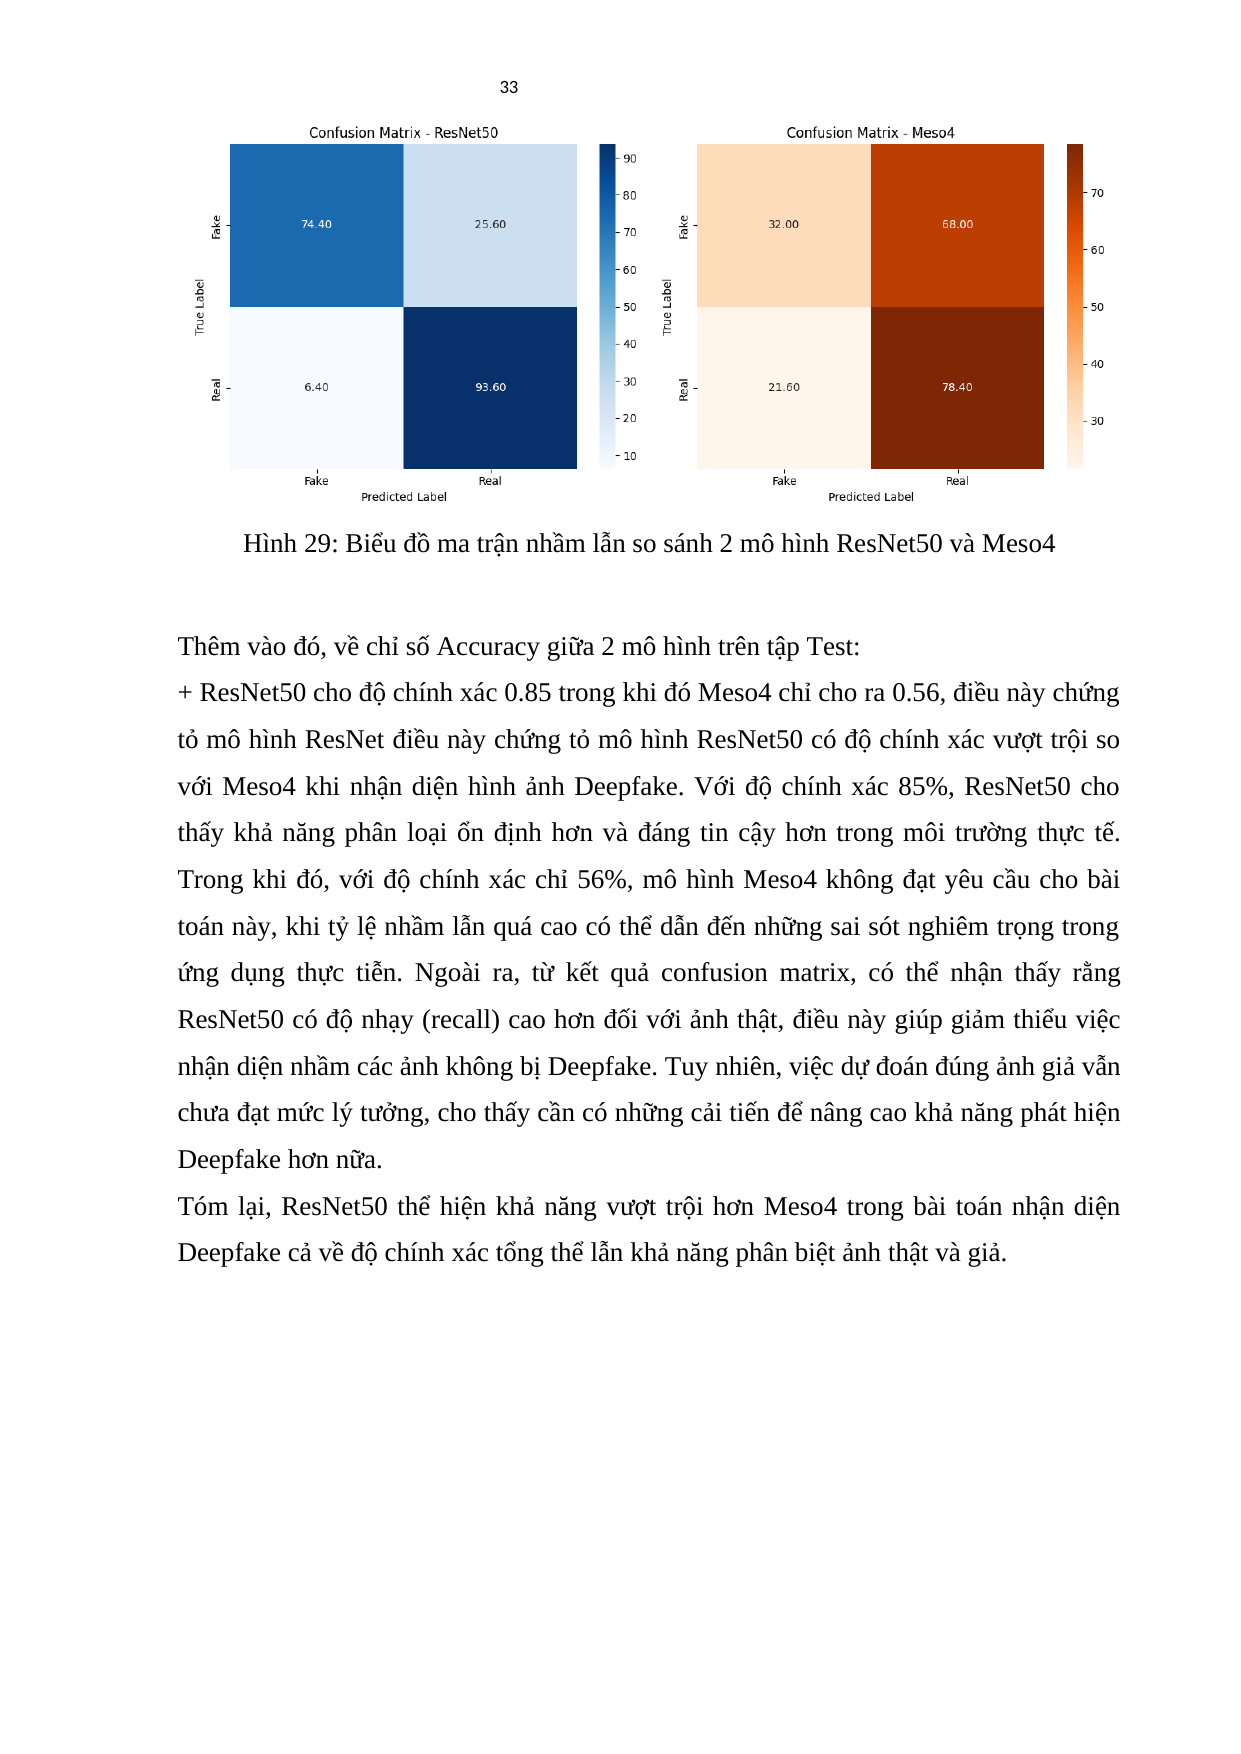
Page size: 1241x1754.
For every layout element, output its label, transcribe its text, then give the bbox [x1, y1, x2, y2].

text Hình 29: Biểu đồ ma trận nhầm lẫn so sánh 2 mô hình ResNet50 và Meso4 [177, 527, 1122, 558]
text Tóm lại, ResNet50 thể hiện khả năng vượt trội hơn Meso4 trong bài toán nhận diện Deepfake cả về độ chính xác tổng thể lẫn khả năng phân biệt ảnh thật và giả. [177, 1190, 1122, 1267]
text + ResNet50 cho độ chính xác 0.85 trong khi đó Meso4 chỉ cho ra 0.56, điều này chứng tỏ mô hình ResNet điều này chứng tỏ mô hình ResNet50 có độ chính xác vượt trội so với Meso4 khi nhận diện hình ảnh Deepfake. Với độ chính xác 85%, ResNet50 cho thấy khả năng phân loại ổn định hơn và đáng tin cậy hơn trong môi trường thực tế. Trong khi đó, với độ chính xác chỉ 56%, mô hình Meso4 không đạt yêu cầu cho bài toán này, khi tỷ lệ nhầm lẫn quá cao có thể dẫn đến những sai sót nghiêm trọng trong ứng dụng thực tiễn. Ngoài ra, từ kết quả confusion matrix, có thể nhận thấy rằng ResNet50 có độ nhạy (recall) cao hơn đối với ảnh thật, điều này giúp giảm thiểu việc nhận diện nhầm các ảnh không bị Deepfake. Tuy nhiên, việc dự đoán đúng ảnh giả vẫn chưa đạt mức lý tưởng, cho thấy cần có những cải tiến để nâng cao khả năng phát hiện Deepfake hơn nữa. [177, 676, 1122, 1174]
picture [187, 118, 1112, 511]
text Thêm vào đó, về chỉ số Accuracy giữa 2 mô hình trên tập Test: [177, 630, 1122, 661]
